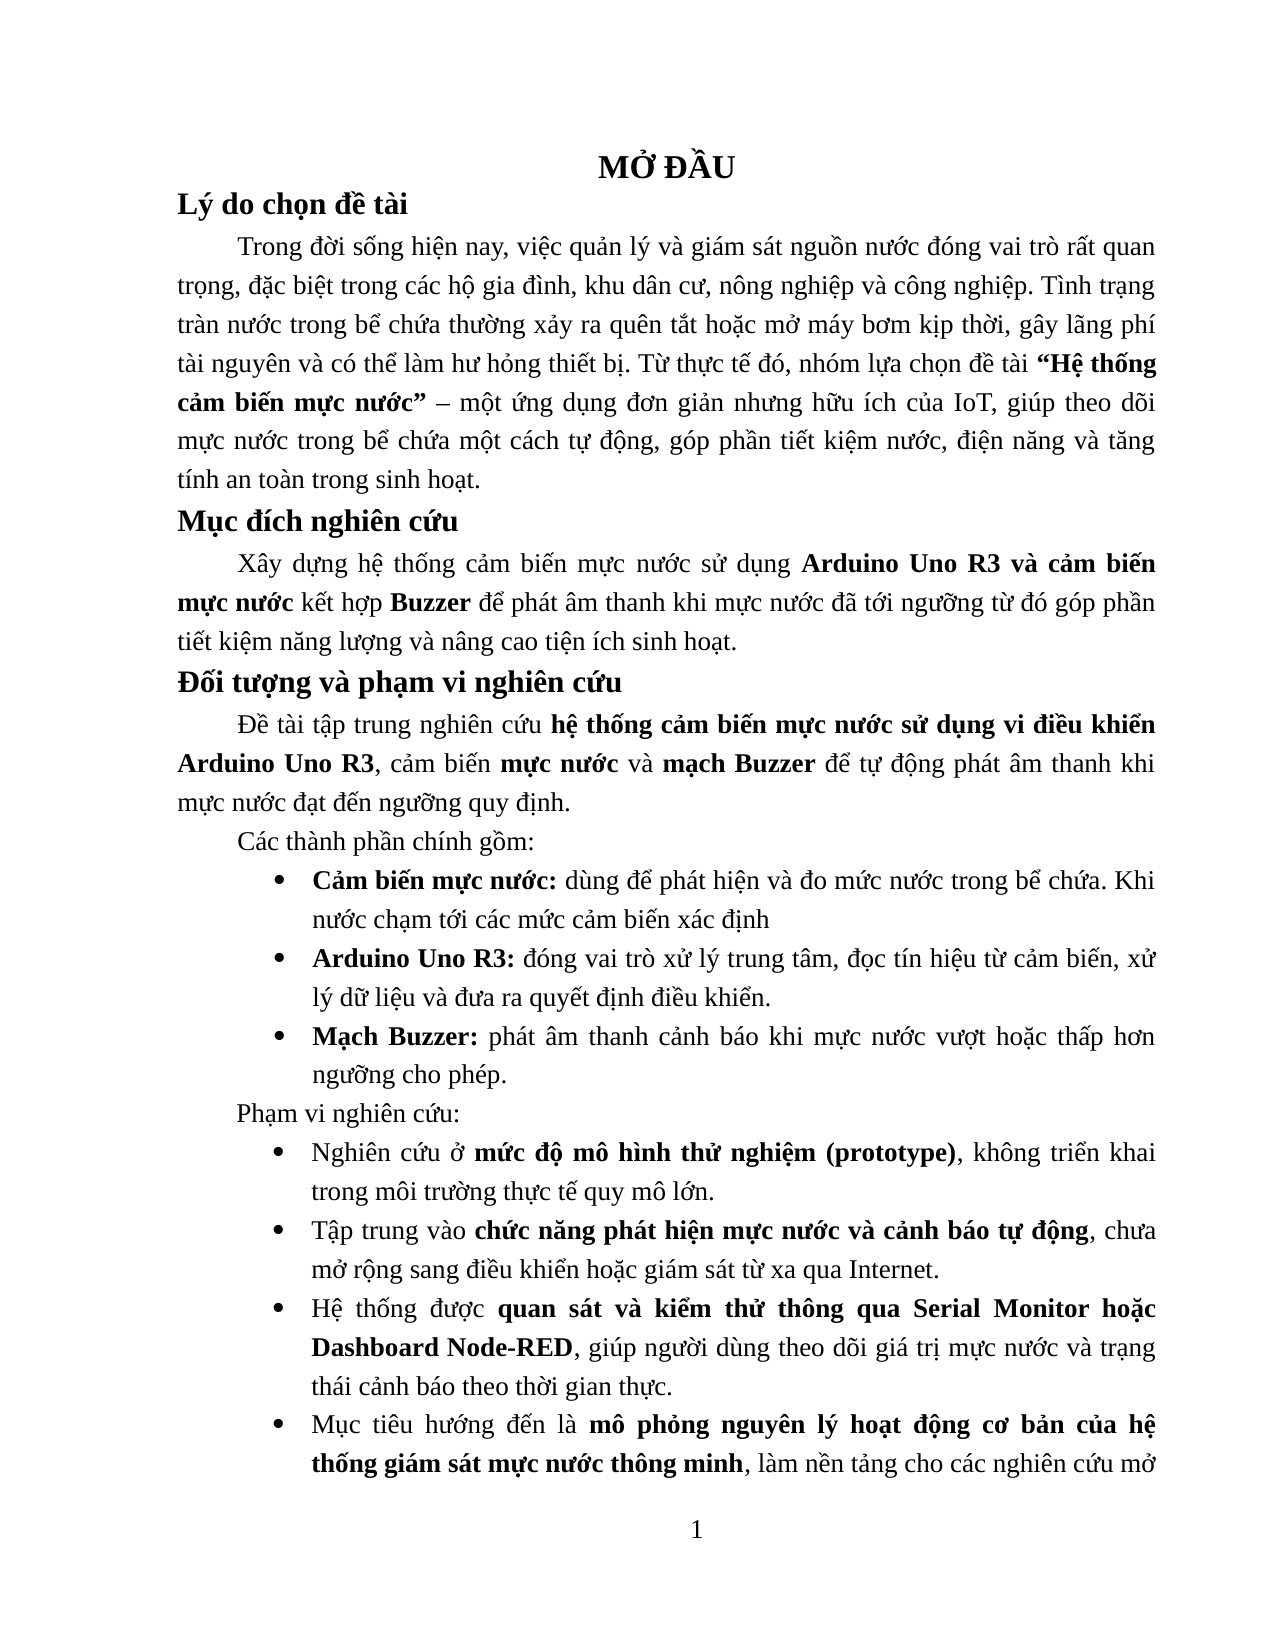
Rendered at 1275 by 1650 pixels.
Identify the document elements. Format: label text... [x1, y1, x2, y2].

list Cảm biến mực nước: dùng để phát hiện và đo mức nước trong bể chứa. Khi nước chạm tới các mức cảm biến xác định [274, 864, 1156, 934]
text Đề tài tập trung nghiên cứu hệ thống cảm biến mực nước sử dụng vi điều khiển Arduino Uno R3, cảm biến mực nước và mạch Buzzer để tự động phát âm thanh khi mực nước đạt đến ngưỡng quy định. [177, 708, 1156, 817]
list Nghiên cứu ở mức độ mô hình thử nghiệm (prototype), không triển khai trong môi trường thực tế quy mô lớn. [273, 1136, 1156, 1206]
text Xây dựng hệ thống cảm biến mực nước sử dụng Arduino Uno R3 và cảm biến mực nước kết hợp Buzzer để phát âm thanh khi mực nước đã tới ngưỡng từ đó góp phần tiết kiệm năng lượng và nâng cao tiện ích sinh hoạt. [177, 547, 1156, 656]
subtitle Đối tượng và phạm vi nghiên cứu [177, 664, 1156, 699]
text Các thành phần chính gồm: [177, 825, 1156, 856]
text Phạm vi nghiên cứu: [236, 1097, 1156, 1128]
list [273, 1408, 1156, 1479]
list Mạch Buzzer: phát âm thanh cảnh báo khi mực nước vượt hoặc thấp hơn ngưỡng cho phép. [274, 1019, 1156, 1090]
text Trong đời sống hiện nay, việc quản lý và giám sát nguồn nước đóng vai trò rất quan trọng, đặc biệt trong các hộ gia đình, khu dân cư, nông nghiệp và công nghiệp. Tình trạng tràn nước trong bể chứa thường xảy ra quên tắt hoặc mở máy bơm kịp thời, gây lãng phí tài nguyên và có thể làm hư hỏng thiết bị. Từ thực tế đó, nhóm lựa chọn đề tài “Hệ thống cảm biến mực nước” – một ứng dụng đơn giản nhưng hữu ích của IoT, giúp theo dõi mực nước trong bể chứa một cách tự động, góp phần tiết kiệm nước, điện năng và tăng tính an toàn trong sinh hoạt. [177, 230, 1156, 494]
subtitle MỞ ĐẦU [177, 147, 1156, 185]
list Arduino Uno R3: đóng vai trò xử lý trung tâm, đọc tín hiệu từ cảm biến, xử lý dữ liệu và đưa ra quyết định điều khiển. [274, 942, 1156, 1012]
subtitle Mục đích nghiên cứu [177, 502, 1156, 538]
list Tập trung vào chức năng phát hiện mực nước và cảnh báo tự động, chưa mở rộng sang điều khiển hoặc giám sát từ xa qua Internet. [273, 1214, 1156, 1284]
subtitle Lý do chọn đề tài [177, 185, 1156, 221]
list Hệ thống được quan sát và kiểm thử thông qua Serial Monitor hoặc Dashboard Node-RED, giúp người dùng theo dõi giá trị mực nước và trạng thái cảnh báo theo thời gian thực. [273, 1292, 1156, 1401]
